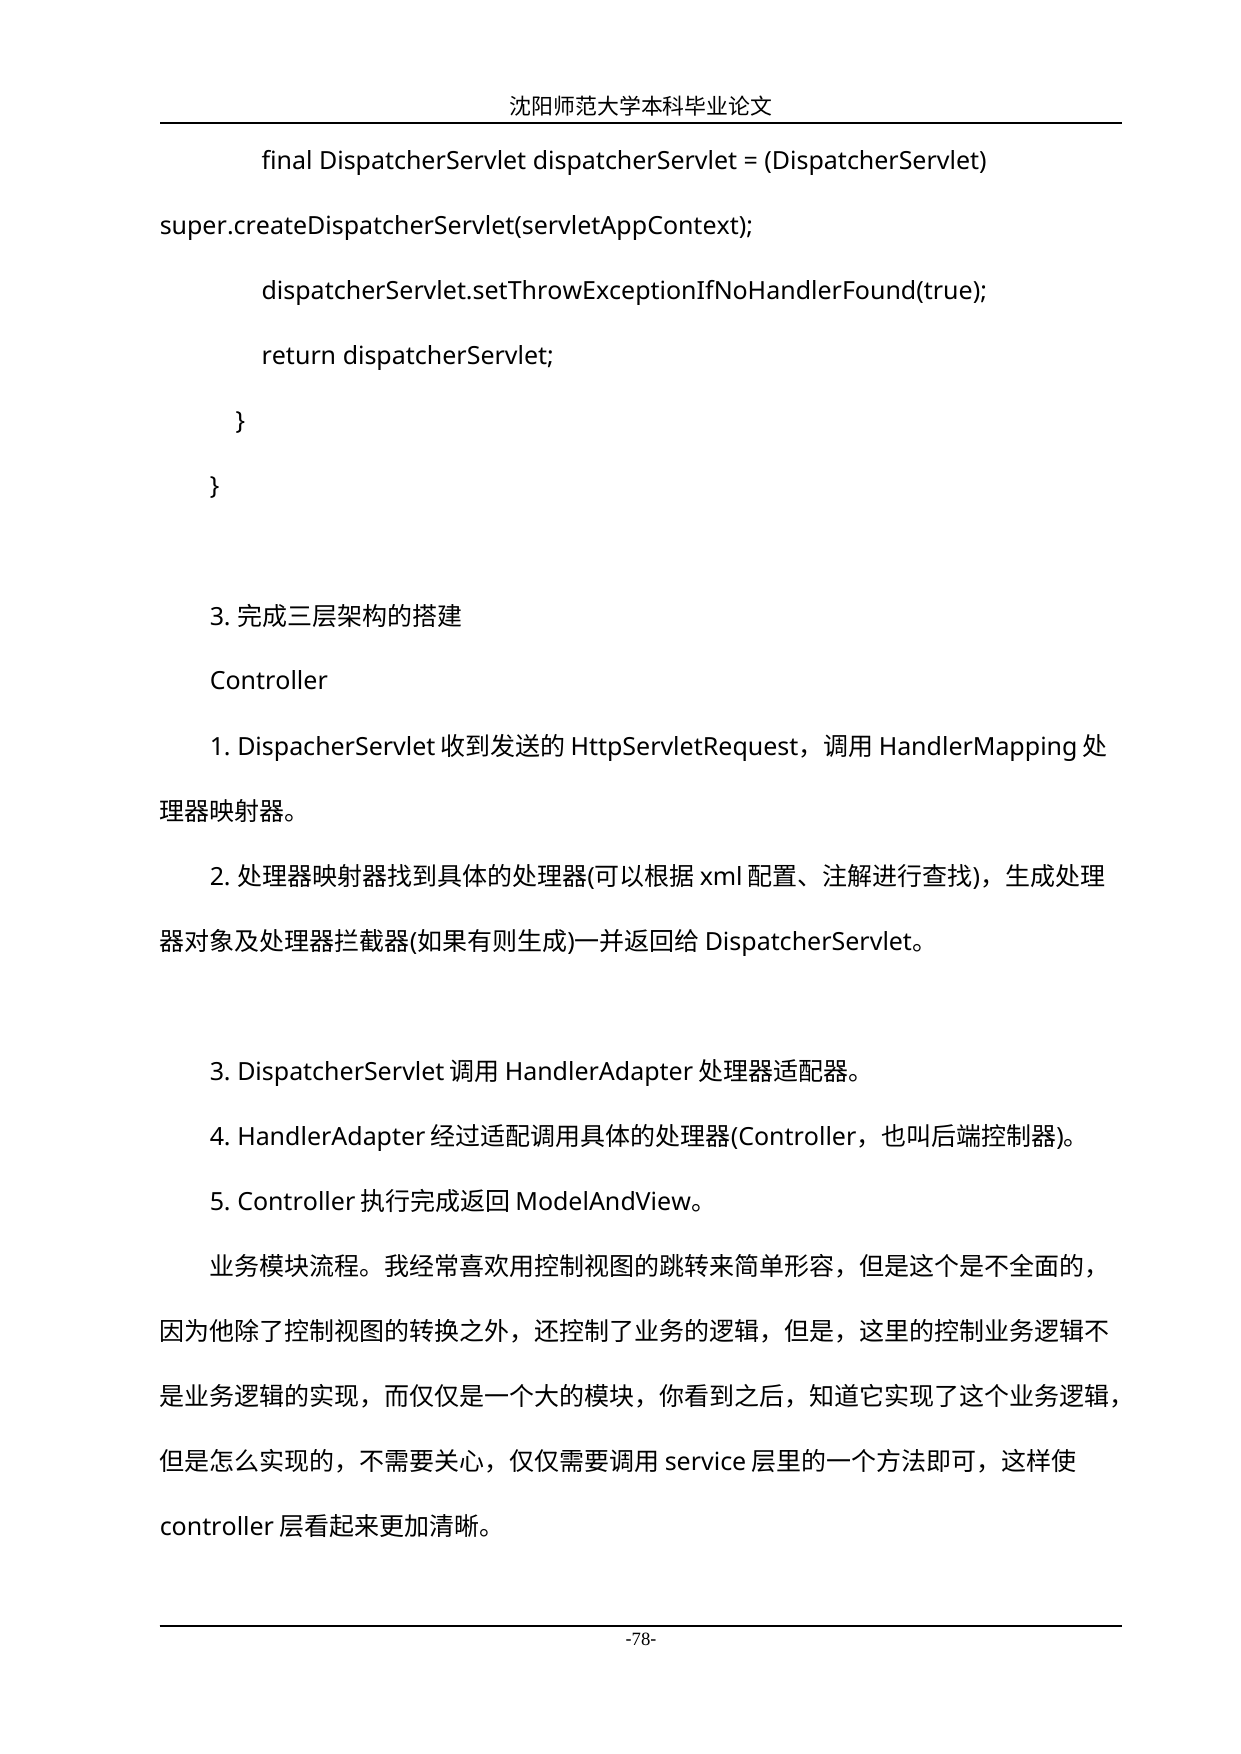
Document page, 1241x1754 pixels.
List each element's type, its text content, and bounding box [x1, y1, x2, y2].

text 5. Controller执行完成返回ModelAndView。 [159, 1167, 1122, 1232]
text 3. 完成三层架构的搭建 [159, 582, 1122, 647]
text dispatcherServlet.setThrowExceptionIfNoHandlerFound(true); [159, 257, 1122, 322]
text Controller [159, 647, 1122, 712]
text } [159, 387, 1122, 452]
text 4. HandlerAdapter经过适配调用具体的处理器(Controller，也叫后端控制器)。 [159, 1102, 1122, 1167]
text 业务模块流程。我经常喜欢用控制视图的跳转来简单形容，但是这个是不全面的，因为他除了控制视图的转换之外，还控制了业务的逻辑，但是，这里的控制业务逻辑不是业务逻辑的实现，而仅仅是一个大的模块，你看到之后，知道它实现了这个业务逻辑，但是怎么实现的，不需要关心，仅仅需要调用service层里的一个方法即可，这样使controller层看起来更加清晰。 [159, 1232, 1122, 1557]
text 3. DispatcherServlet调用HandlerAdapter处理器适配器。 [159, 1037, 1122, 1102]
text final DispatcherServlet dispatcherServlet = (DispatcherServlet) super.createDispatcherServlet(servletAppContext); [159, 127, 1122, 257]
text } [159, 452, 1122, 517]
text 1. DispacherServlet收到发送的HttpServletRequest，调用HandlerMapping处理器映射器。 [159, 712, 1122, 842]
text 2. 处理器映射器找到具体的处理器(可以根据xml配置、注解进行查找)，生成处理器对象及处理器拦截器(如果有则生成)一并返回给DispatcherServlet。 [159, 842, 1122, 972]
text return dispatcherServlet; [159, 322, 1122, 387]
